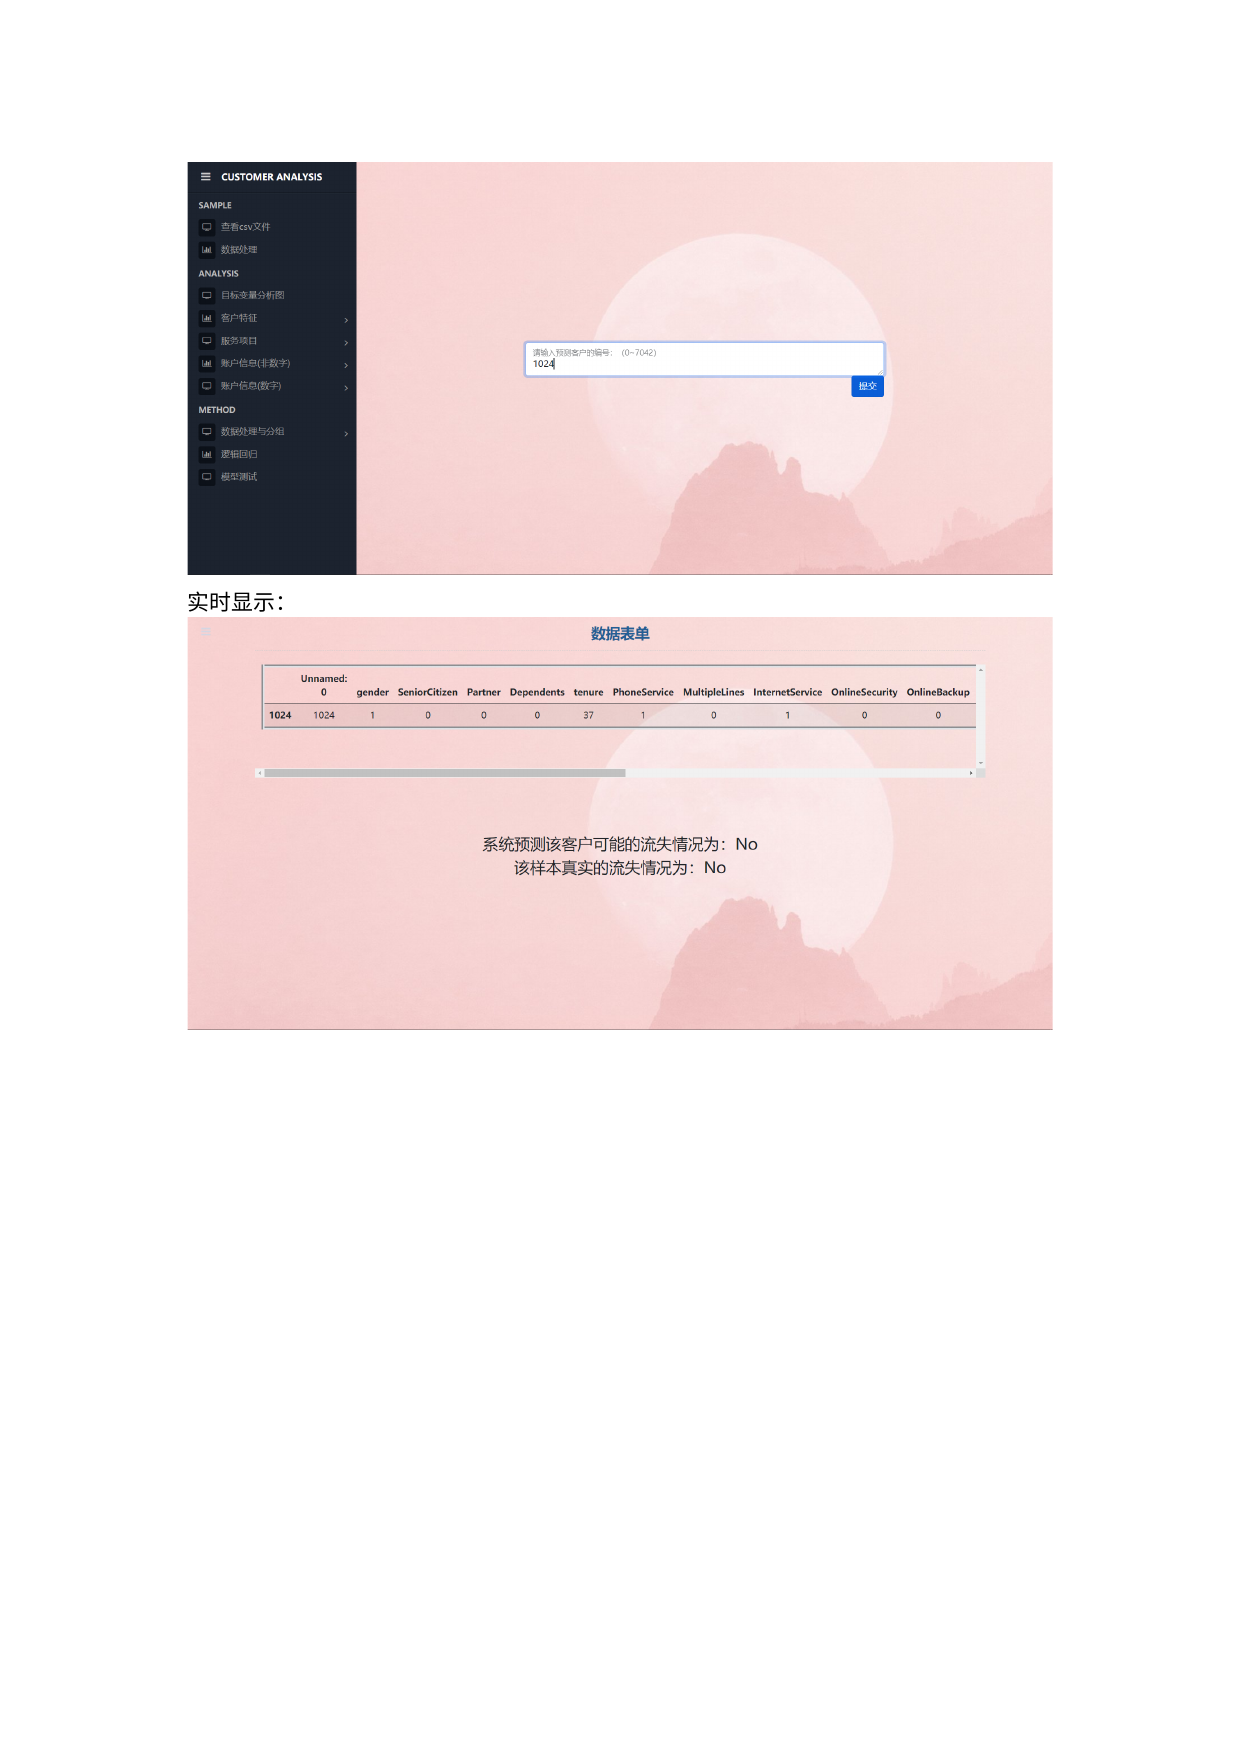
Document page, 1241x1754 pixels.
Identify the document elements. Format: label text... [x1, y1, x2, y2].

picture [187, 162, 1053, 575]
picture [187, 617, 1053, 1030]
text 实时显示： [187, 584, 1053, 617]
